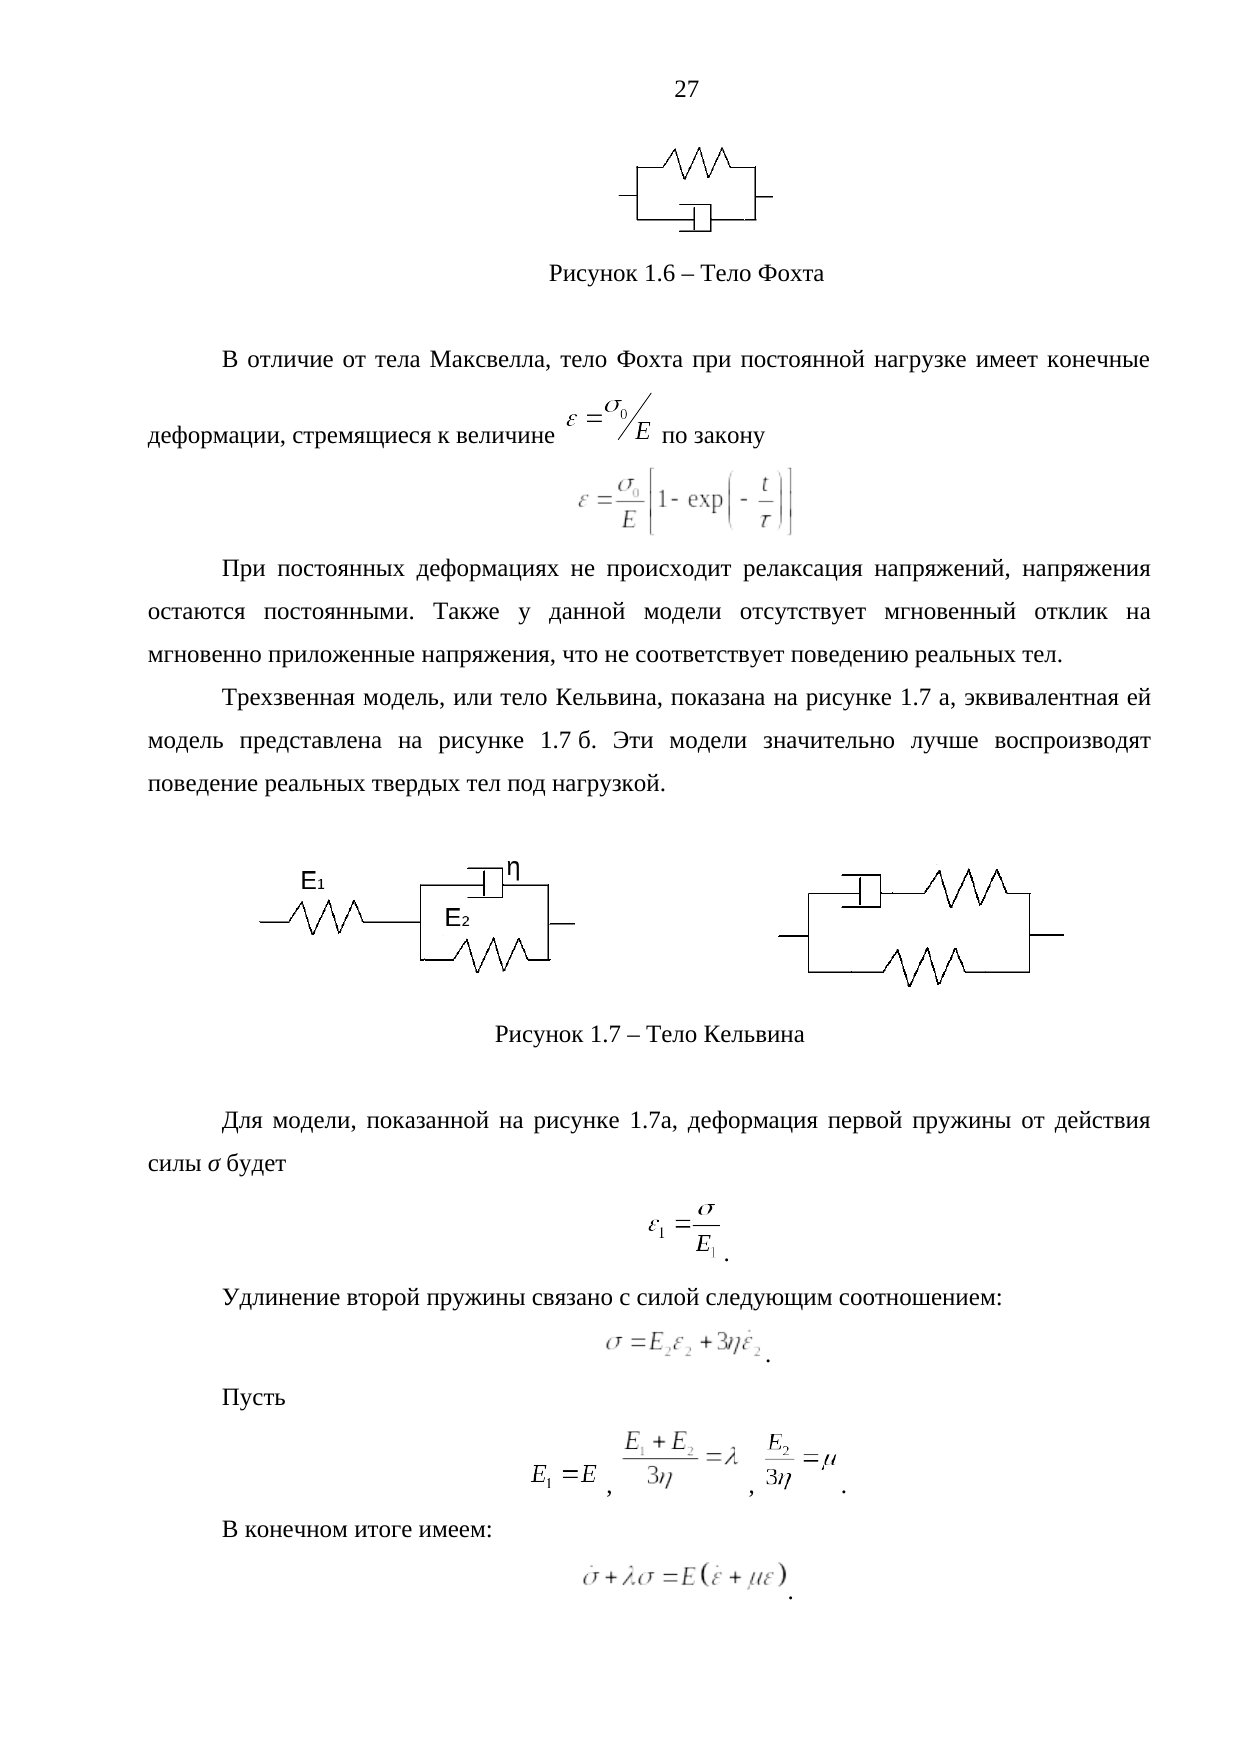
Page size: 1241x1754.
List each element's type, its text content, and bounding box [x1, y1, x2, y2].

text Пусть [148, 1382, 1152, 1411]
table_cell Рисунок 1.7 – Тело Кельвина [148, 1019, 1152, 1062]
text Рисунок 1.6 – Тело Фохта [148, 258, 1152, 287]
text , , . [148, 1425, 1152, 1499]
text . [148, 1192, 1152, 1267]
text Для модели, показанной на рисунке 1.7а, деформация первой пружины от действия силы σ будет [148, 1105, 1152, 1177]
text . [148, 1557, 1152, 1604]
text Удлинение второй пружины связано с силой следующим соотношением: [148, 1282, 1152, 1310]
picture [250, 854, 584, 982]
text Трехзвенная модель, или тело Кельвина, показана на рисунке 1.7 а, эквивалентная ей модель представлена на рисунке 1.7 б. Эти модели значительно лучше воспроизводят поведение реальных твердых тел под нагрузкой. [148, 682, 1152, 797]
table_header [687, 855, 1152, 1019]
text В конечном итоге имеем: [148, 1514, 1152, 1542]
table_header [148, 855, 687, 1019]
picture [764, 854, 1074, 1005]
picture [594, 131, 779, 244]
text При постоянных деформациях не происходит релаксация напряжений, напряжения остаются постоянными. Также у данной модели отсутствует мгновенный отклик на мгновенно приложенные напряжения, что не соответствует поведению реальных тел. [148, 553, 1152, 668]
text В отличие от тела Максвелла, тело Фохта при постоянной нагрузке имеет конечные деформации, стремящиеся к величине по закону [148, 344, 1152, 449]
text . [148, 1325, 1152, 1368]
